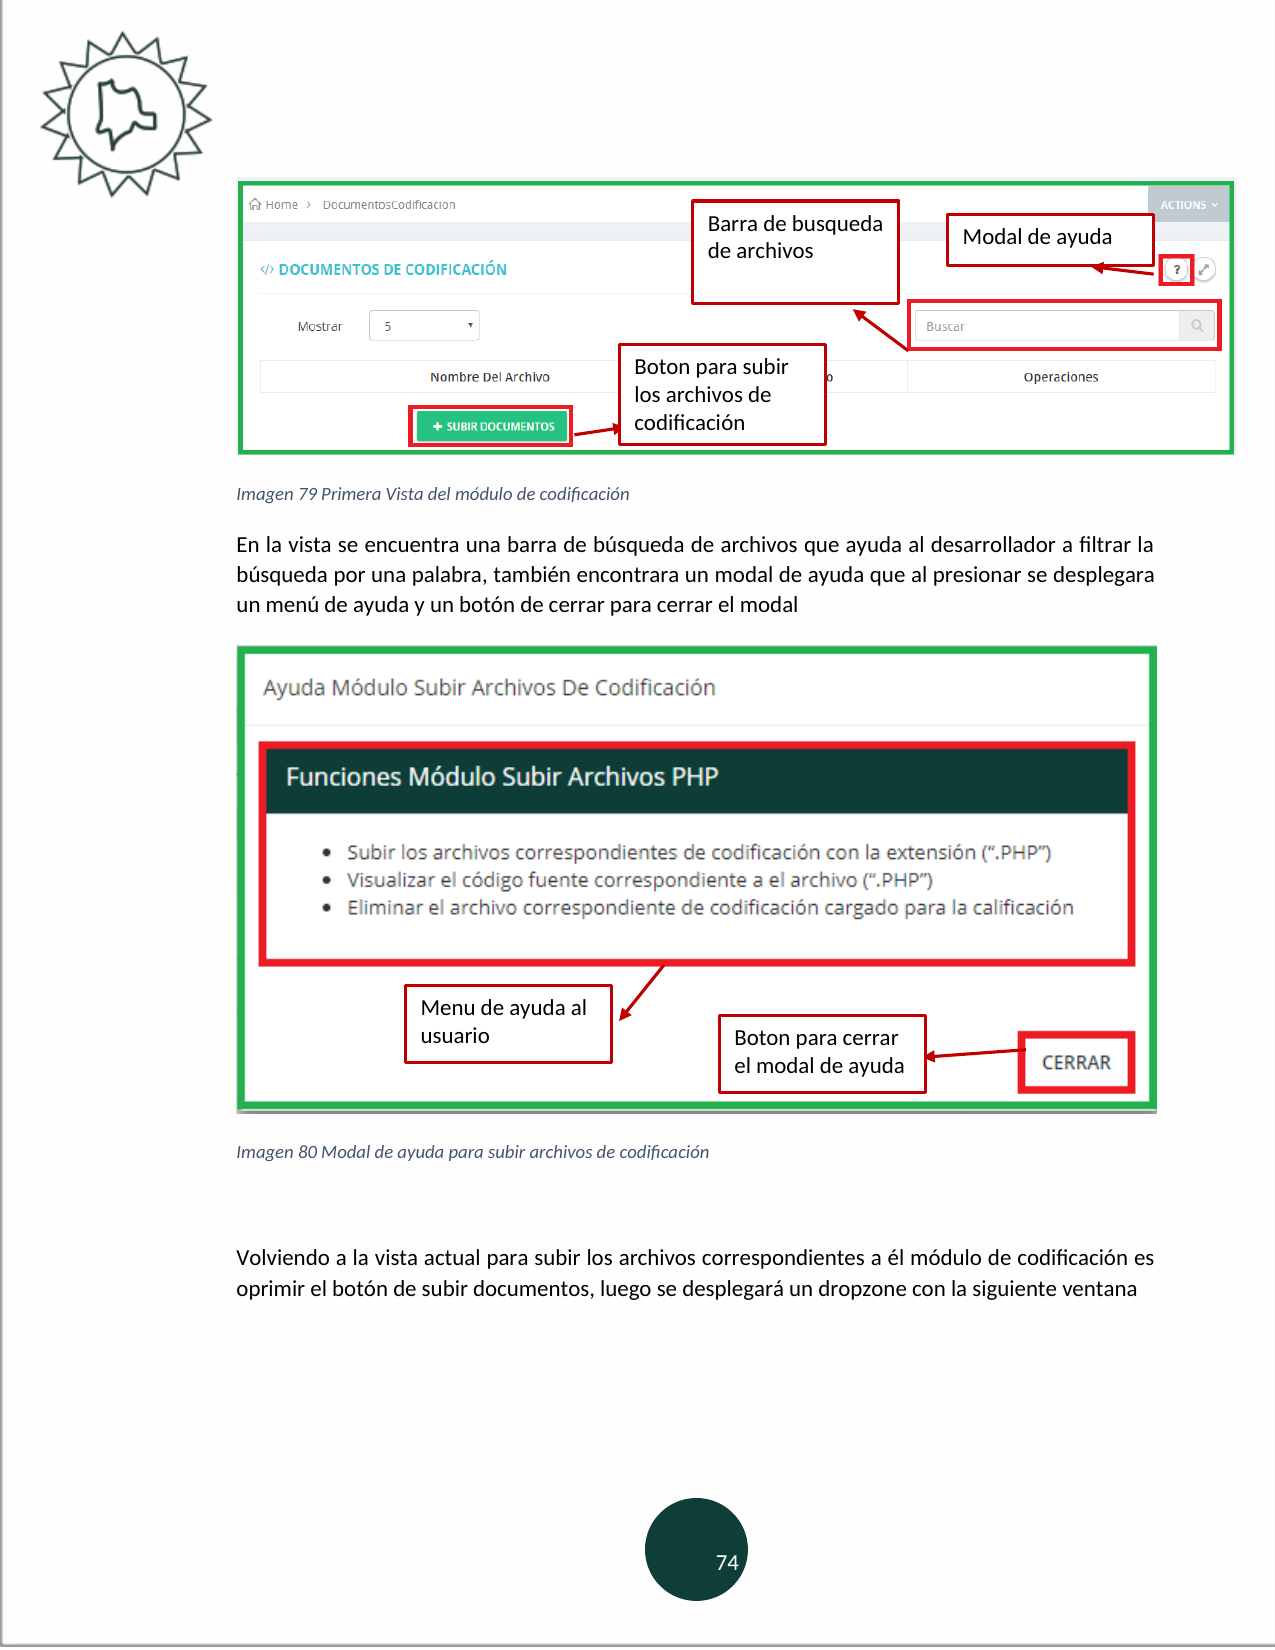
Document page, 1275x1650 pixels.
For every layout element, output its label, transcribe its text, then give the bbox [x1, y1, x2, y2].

text En la vista se encuentra una barra de búsqueda de archivos que ayuda al desarrollador a filtrar la búsqueda por una palabra, también encontrara un modal de ayuda que al presionar se desplegara un menú de ayuda y un botón de cerrar para cerrar el modal [236, 530, 1157, 618]
text Volviendo a la vista actual para subir los archivos correspondientes a él módulo de codificación es oprimir el botón de subir documentos, luego se desplegará un dropzone con la siguiente ventana [236, 1243, 1157, 1302]
picture [0, 0, 1275, 1647]
